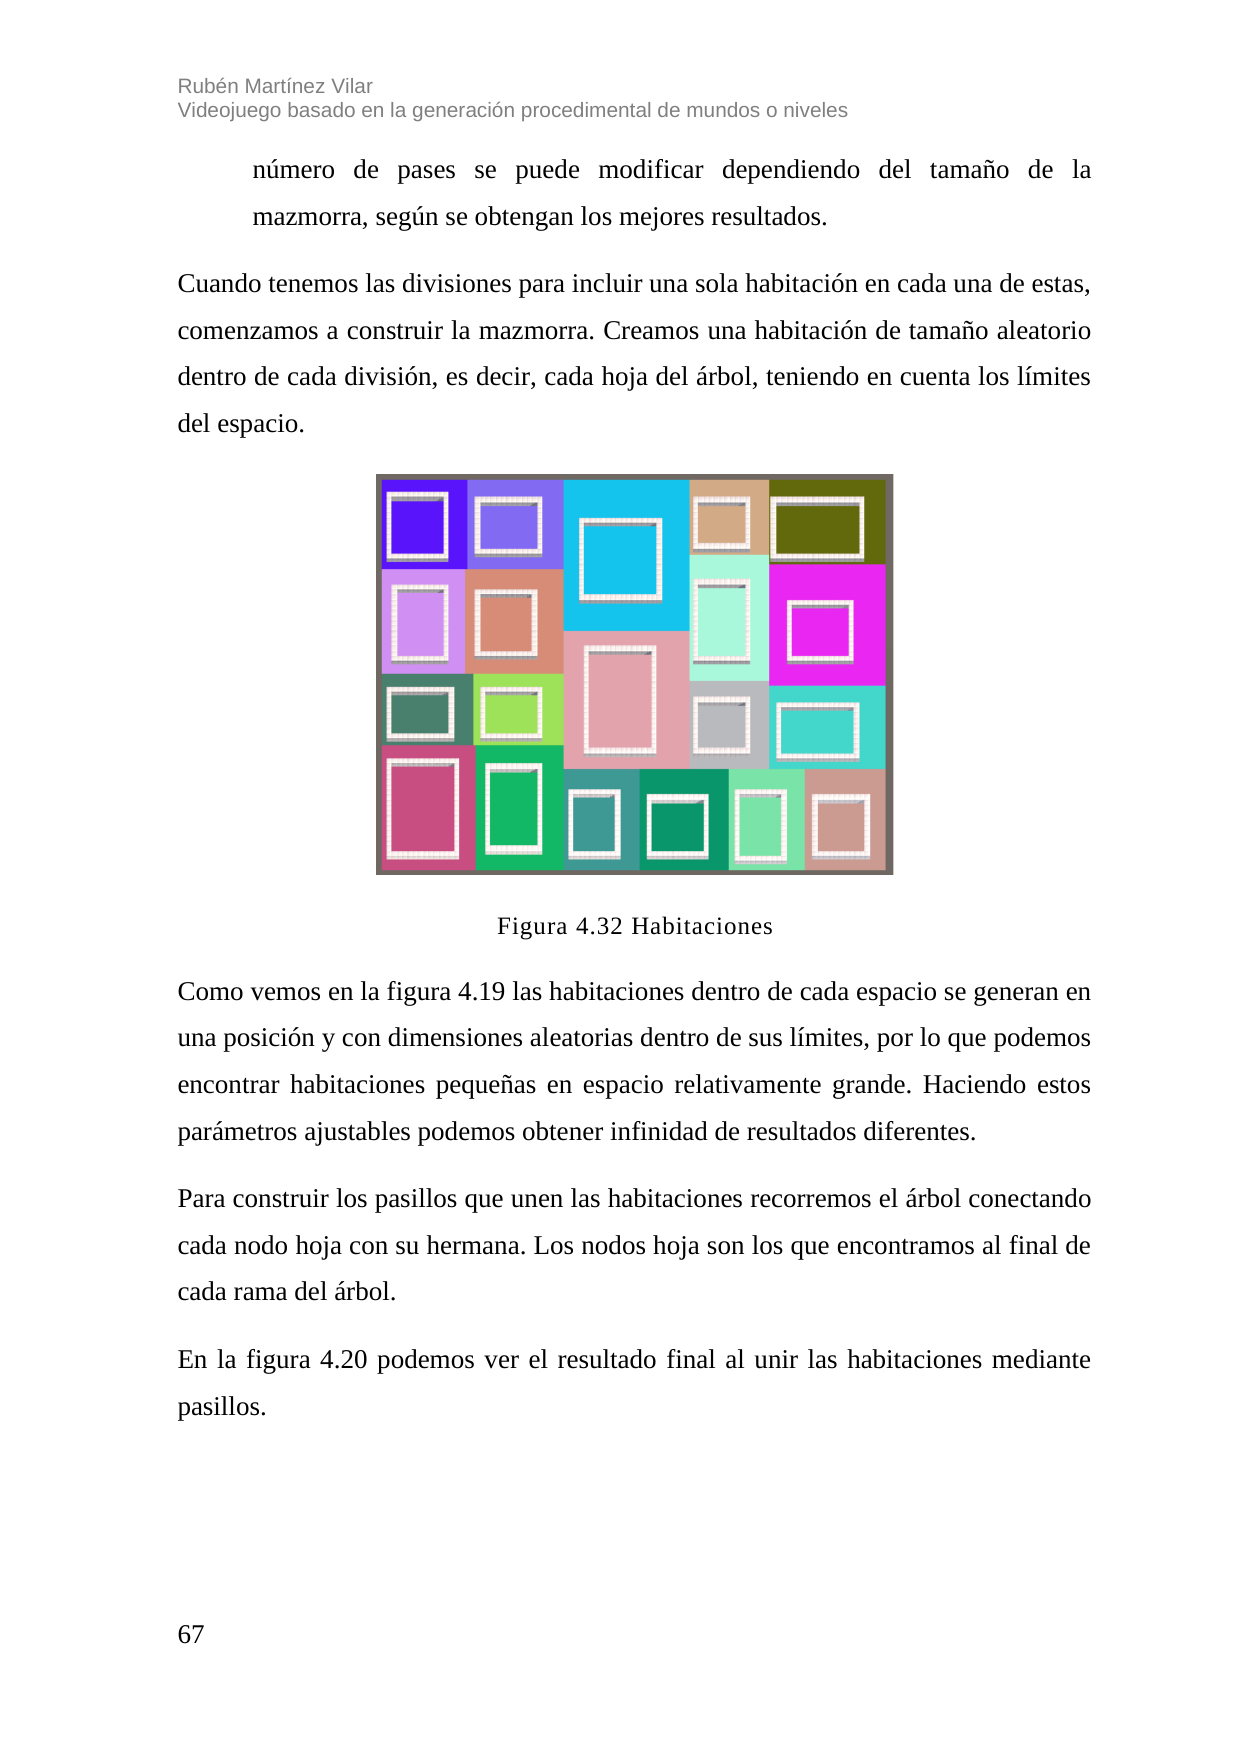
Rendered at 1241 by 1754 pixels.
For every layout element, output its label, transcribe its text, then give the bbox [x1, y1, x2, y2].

text En la figura 4.20 podemos ver el resultado final al unir las habitaciones mediante pasillos. [177, 1343, 1092, 1421]
text Cuando tenemos las divisiones para incluir una sola habitación en cada una de estas, comenzamos a construir la mazmorra. Creamos una habitación de tamaño aleatorio dentro de cada división, es decir, cada hoja del árbol, teniendo en cuenta los límites del espacio. [177, 267, 1092, 438]
text Como vemos en la figura 4.19 las habitaciones dentro de cada espacio se generan en una posición y con dimensiones aleatorias dentro de sus límites, por lo que podemos encontrar habitaciones pequeñas en espacio relativamente grande. Haciendo estos parámetros ajustables podemos obtener infinidad de resultados diferentes. [177, 975, 1092, 1146]
text Para construir los pasillos que unen las habitaciones recorremos el árbol conectando cada nodo hoja con su hermana. Los nodos hoja son los que encontramos al final de cada rama del árbol. [177, 1182, 1092, 1307]
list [215, 153, 1092, 231]
picture [376, 474, 894, 875]
